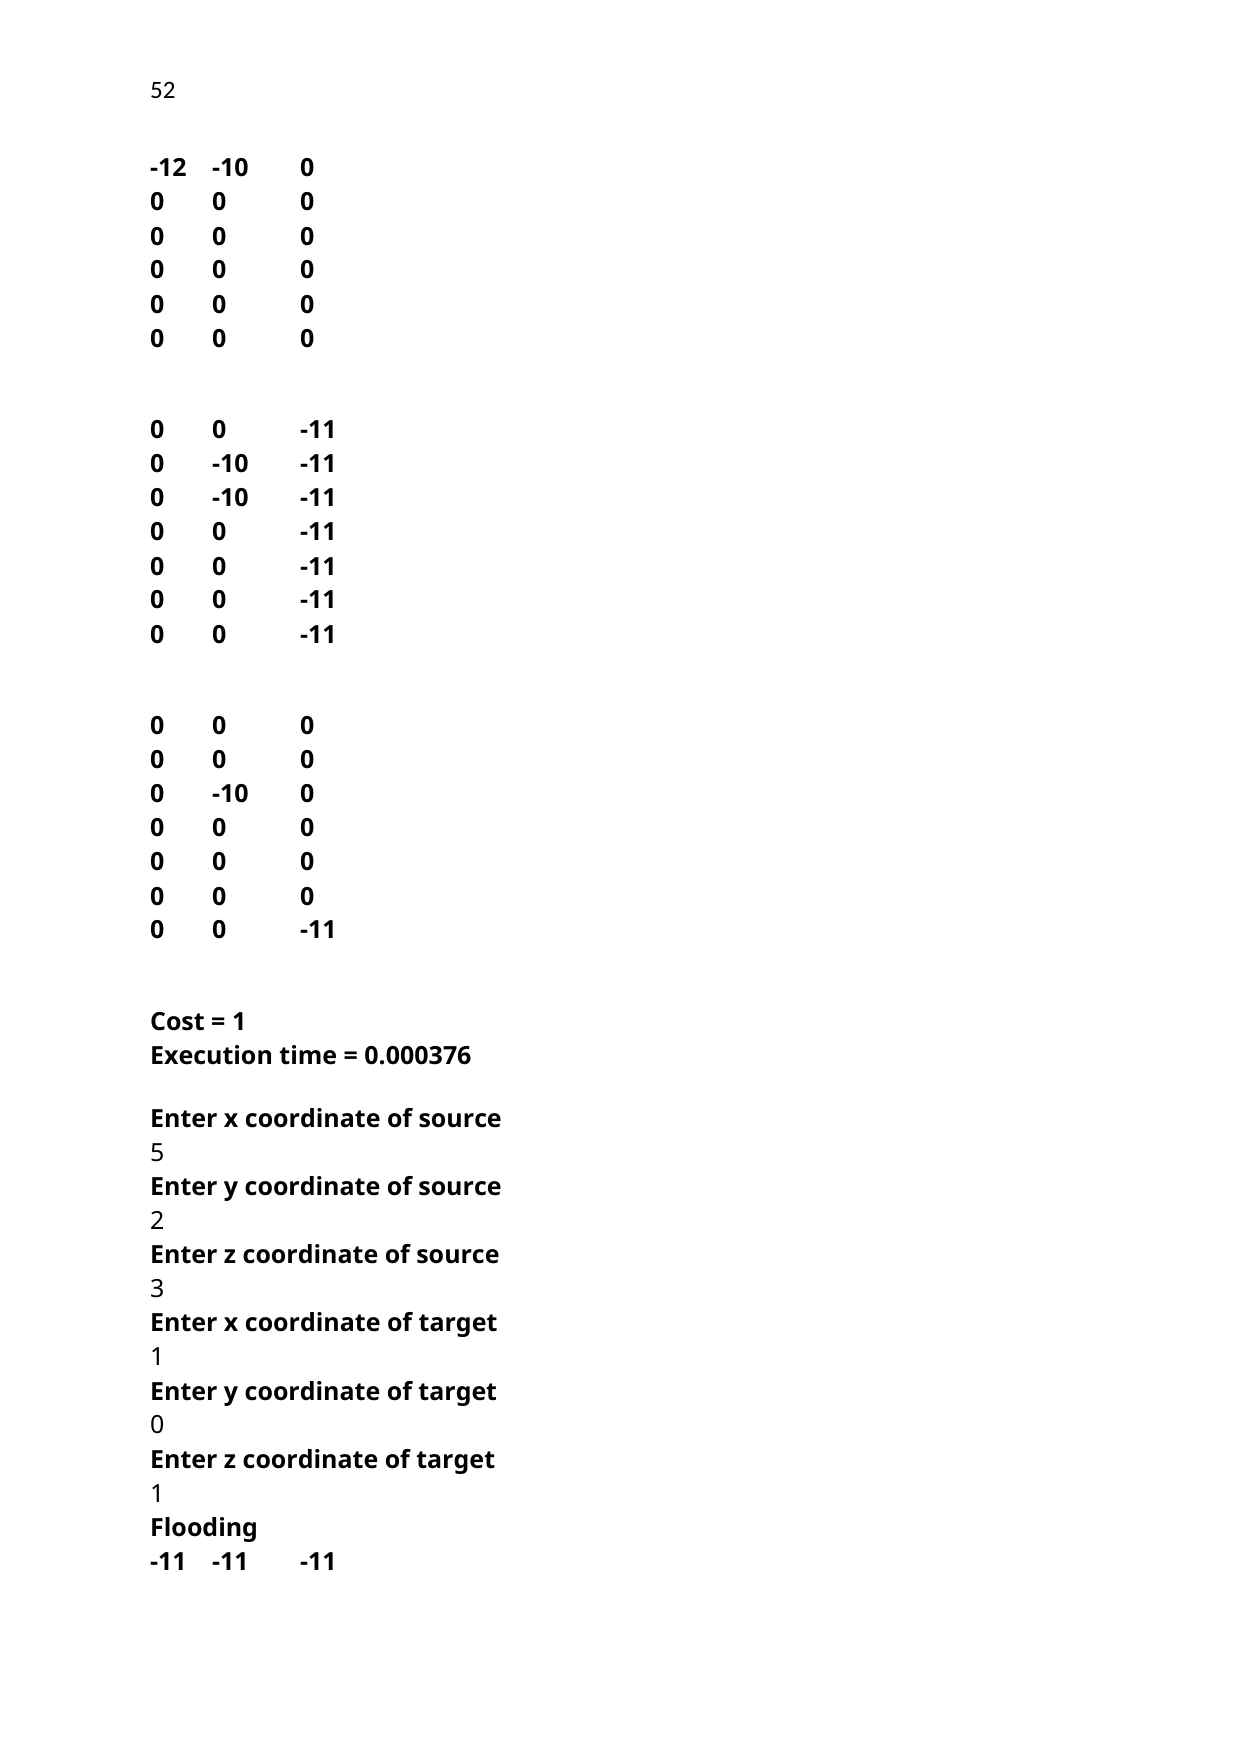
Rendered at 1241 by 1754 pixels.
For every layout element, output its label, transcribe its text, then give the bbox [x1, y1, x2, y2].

text Cost = 1 [150, 1004, 1090, 1038]
text 0 0 0 [150, 844, 1090, 878]
text 0 0 0 [150, 320, 1090, 354]
text 0 0 0 [150, 742, 1090, 776]
text 0 0 0 [150, 708, 1090, 742]
text -11 -11 -11 [150, 1543, 1090, 1577]
text 0 0 -11 [150, 912, 1090, 946]
text -12 -10 0 [150, 150, 1090, 184]
text 1 [150, 1339, 1090, 1373]
text 0 0 0 [150, 252, 1090, 286]
text Enter y coordinate of target [150, 1373, 1090, 1407]
text 2 [150, 1203, 1090, 1237]
text Execution time = 0.000376 [150, 1038, 1090, 1072]
text Enter z coordinate of source [150, 1237, 1090, 1271]
text 0 0 0 [150, 810, 1090, 844]
text 0 -10 -11 [150, 480, 1090, 514]
text Flooding [150, 1509, 1090, 1543]
text 0 0 -11 [150, 616, 1090, 650]
text 1 [150, 1475, 1090, 1509]
text 0 0 0 [150, 218, 1090, 252]
text 0 0 0 [150, 878, 1090, 912]
text 0 0 -11 [150, 582, 1090, 616]
text 0 -10 -11 [150, 446, 1090, 480]
text 5 [150, 1135, 1090, 1169]
text 0 0 0 [150, 286, 1090, 320]
text Enter y coordinate of source [150, 1169, 1090, 1203]
text 0 -10 0 [150, 776, 1090, 810]
text 0 [150, 1407, 1090, 1441]
text 0 0 -11 [150, 514, 1090, 548]
text Enter x coordinate of source [150, 1101, 1090, 1135]
text 0 0 -11 [150, 412, 1090, 446]
text Enter z coordinate of target [150, 1441, 1090, 1475]
text 3 [150, 1271, 1090, 1305]
text 0 0 0 [150, 184, 1090, 218]
text Enter x coordinate of target [150, 1305, 1090, 1339]
text 0 0 -11 [150, 548, 1090, 582]
